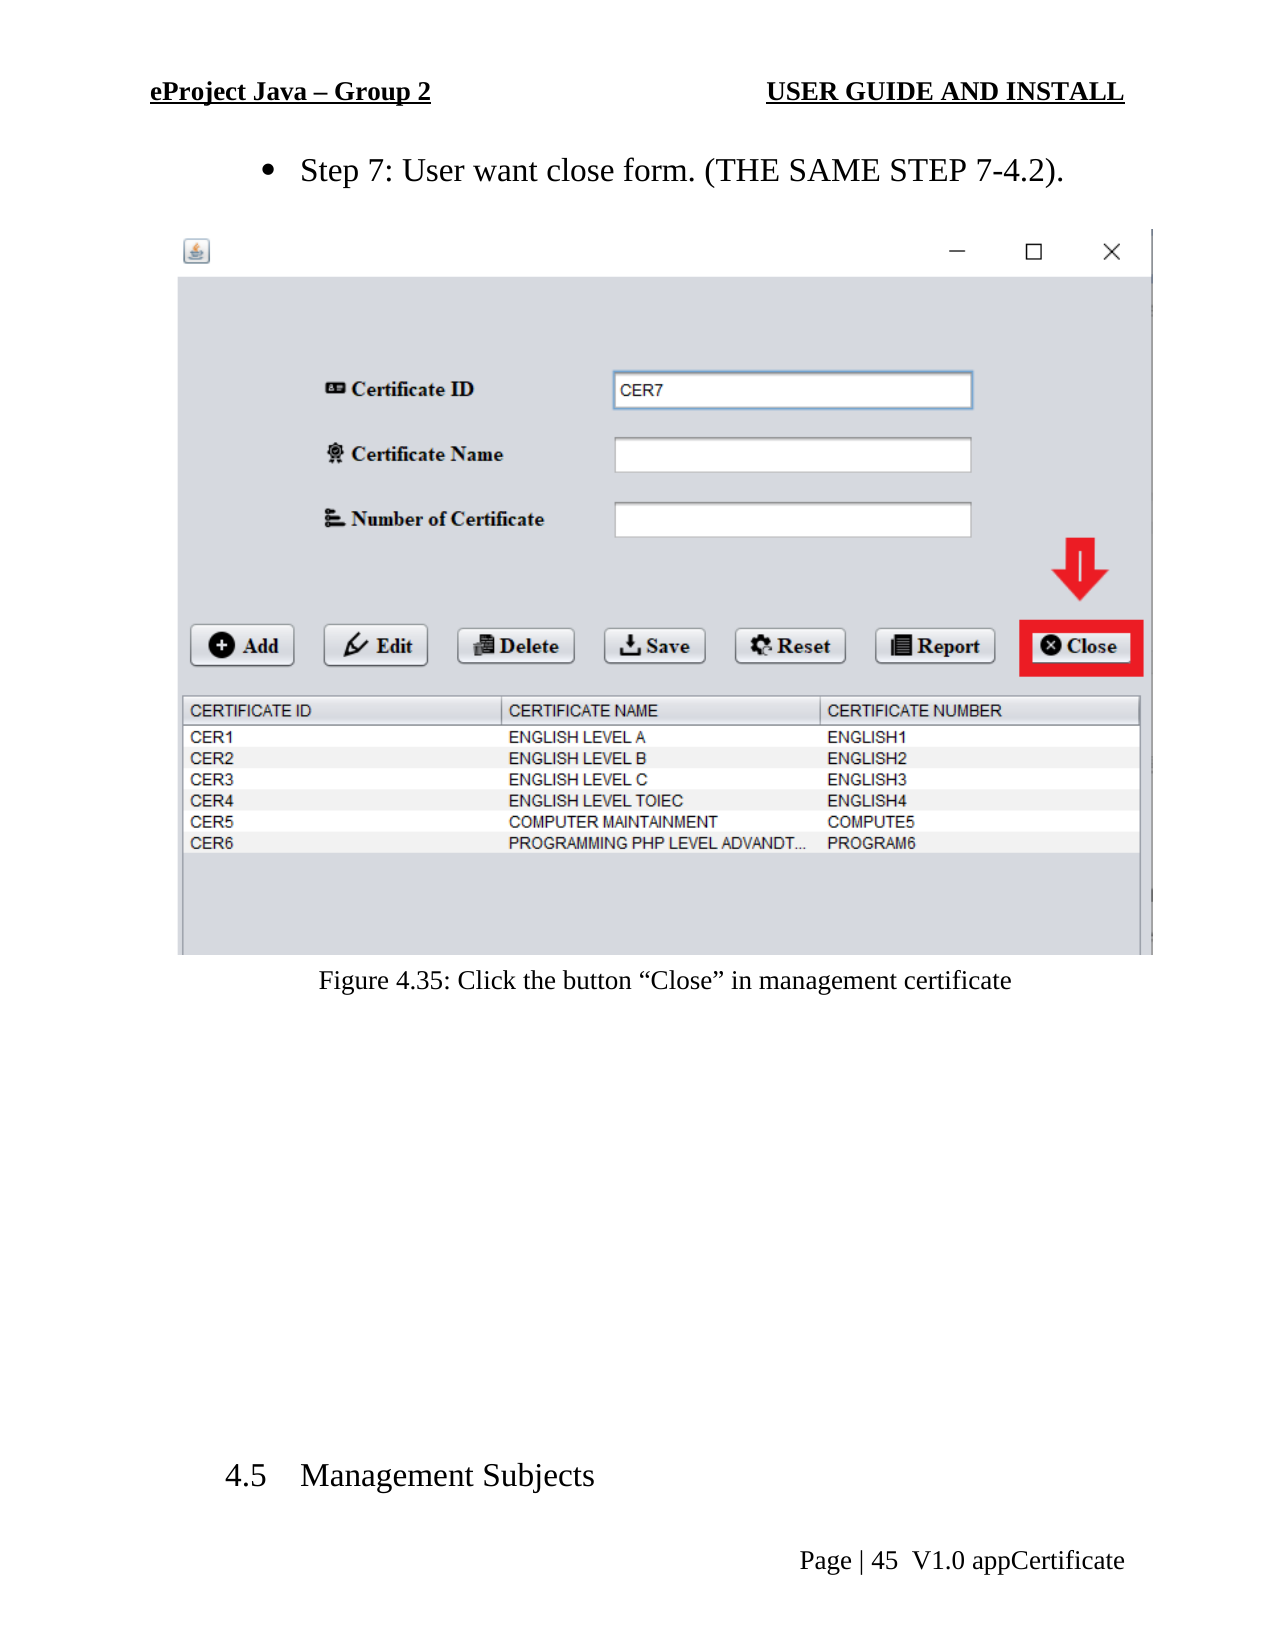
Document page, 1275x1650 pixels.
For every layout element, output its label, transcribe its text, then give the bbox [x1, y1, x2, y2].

list Step 7: User want close form. (THE SAME STEP 7-4.2). [262, 150, 1125, 188]
list Management Subjects [225, 1455, 1125, 1493]
picture [177, 229, 1153, 955]
